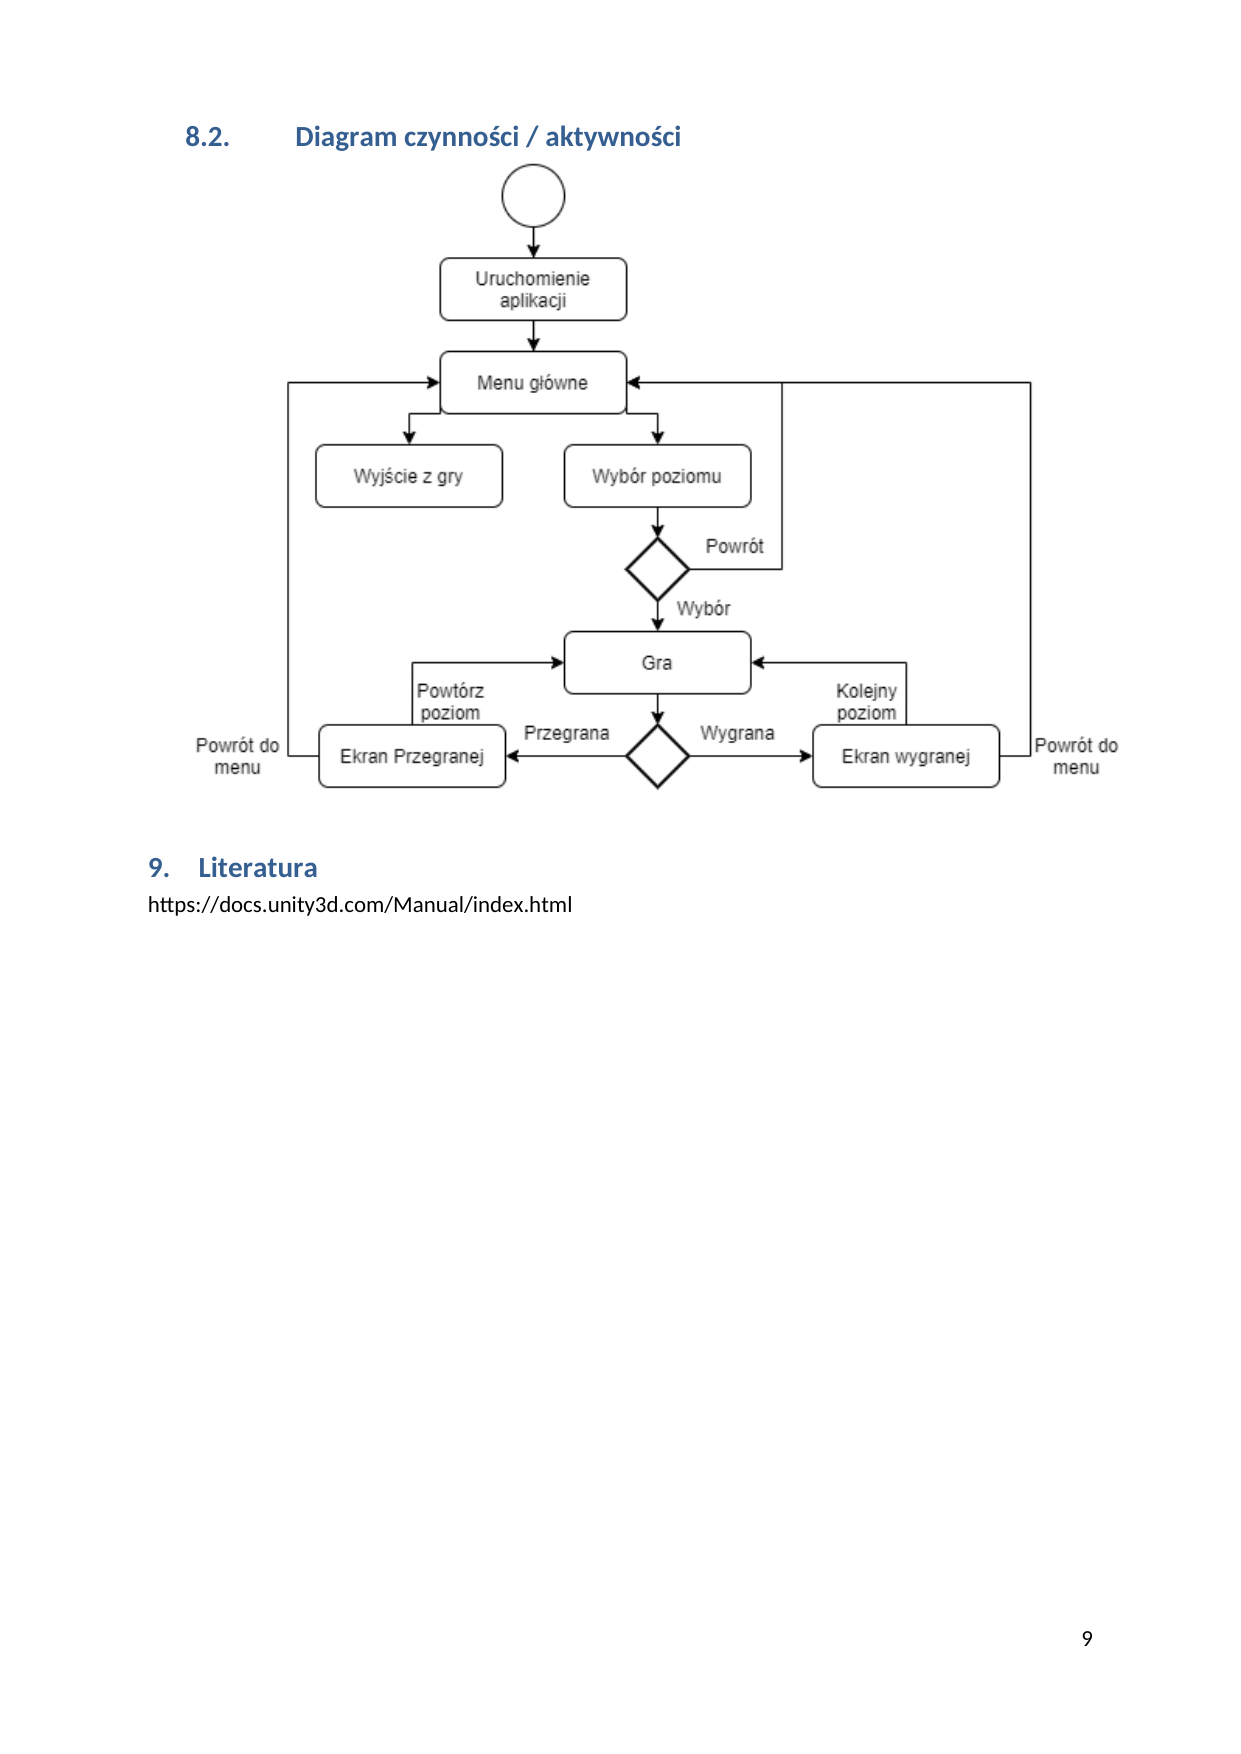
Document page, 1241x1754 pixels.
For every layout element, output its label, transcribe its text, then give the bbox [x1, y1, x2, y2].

subtitle Diagram czynności / aktywności [185, 118, 1093, 154]
subtitle Literatura [148, 849, 1093, 885]
text https://docs.unity3d.com/Manual/index.html [148, 890, 1093, 918]
picture [185, 159, 1130, 796]
